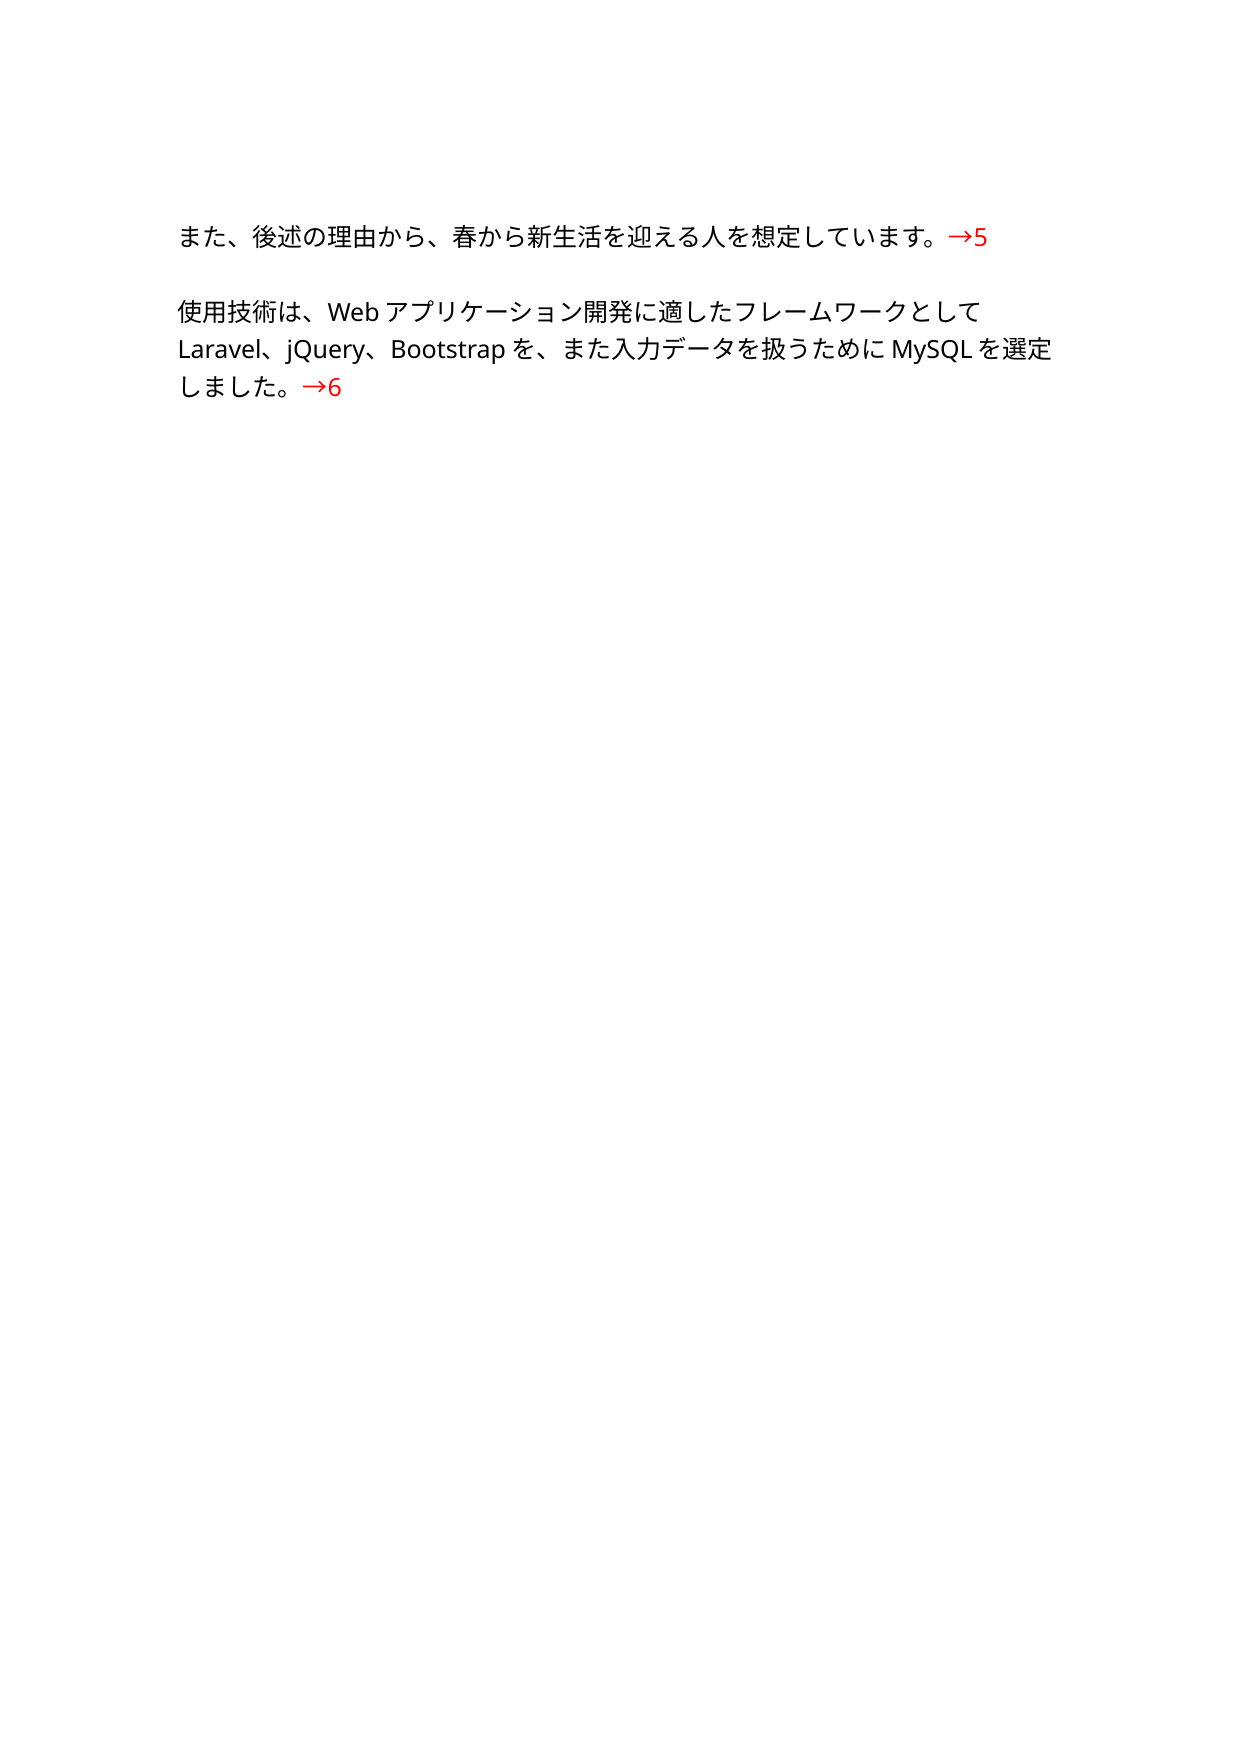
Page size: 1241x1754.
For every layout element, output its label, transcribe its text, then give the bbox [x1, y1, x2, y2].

text また、後述の理由から、春から新生活を迎える人を想定しています。→5 [177, 217, 1063, 254]
text 使用技術は、Webアプリケーション開発に適したフレームワークとしてLaravel、jQuery、Bootstrapを、また入力データを扱うためにMySQLを選定しました。→6 [177, 292, 1063, 404]
